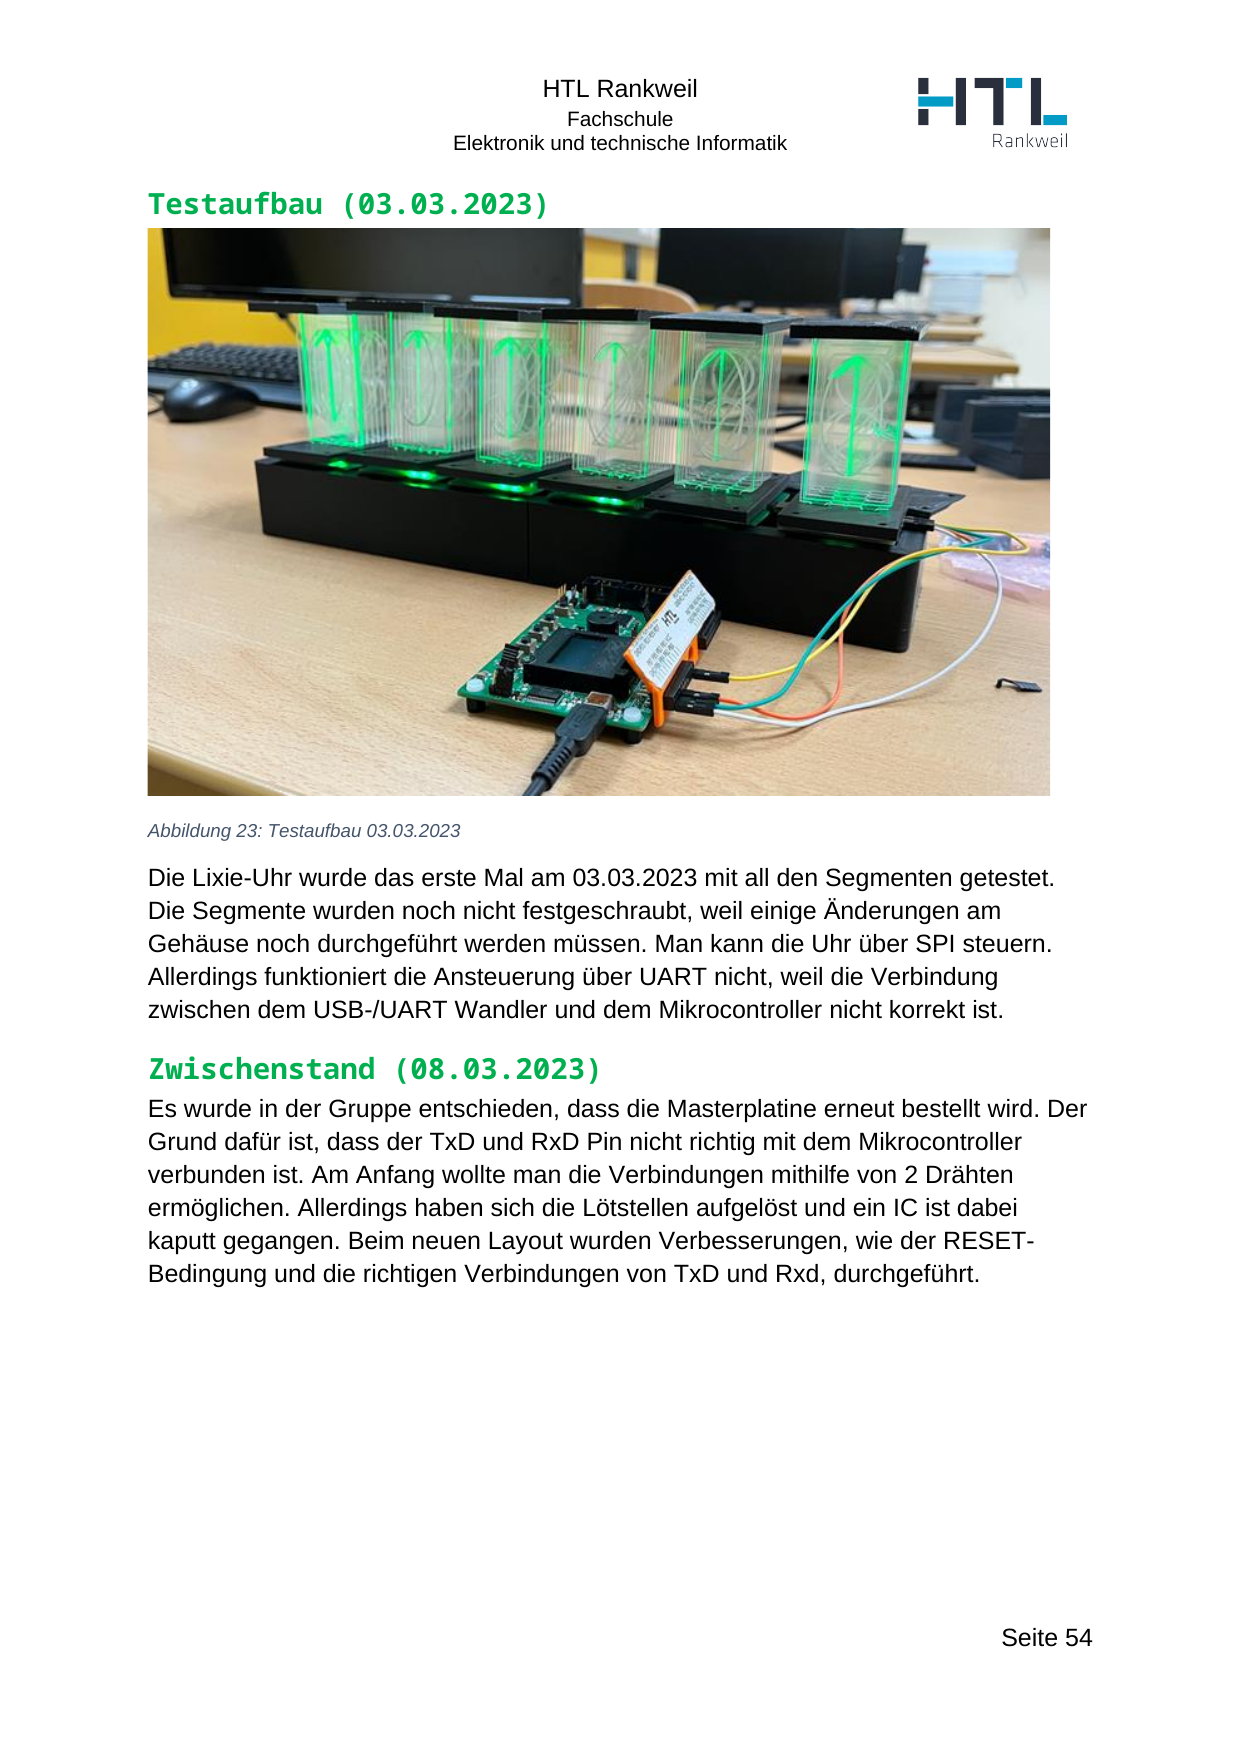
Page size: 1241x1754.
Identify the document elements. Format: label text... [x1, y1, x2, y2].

text Abbildung 23: Testaufbau 03.03.2023 [148, 820, 1093, 842]
subtitle Zwischenstand (08.03.2023) [148, 1049, 1093, 1088]
text Die Lixie-Uhr wurde das erste Mal am 03.03.2023 mit all den Segmenten getestet. Die Segmente wurden noch nicht festgeschraubt, weil einige Änderungen am Gehäuse noch durchgeführt werden müssen. Man kann die Uhr über SPI steuern. Allerdings funktioniert die Ansteuerung über UART nicht, weil die Verbindung zwischen dem USB-/UART Wandler und dem Mikrocontroller nicht korrekt ist. [148, 863, 1093, 1023]
picture [910, 70, 1076, 152]
subtitle Testaufbau (03.03.2023) [148, 183, 1093, 223]
picture [147, 228, 1051, 796]
text Es wurde in der Gruppe entschieden, dass die Masterplatine erneut bestellt wird. Der Grund dafür ist, dass der TxD und RxD Pin nicht richtig mit dem Mikrocontroller verbunden ist. Am Anfang wollte man die Verbindungen mithilfe von 2 Drähten ermöglichen. Allerdings haben sich die Lötstellen aufgelöst und ein IC ist dabei kaputt gegangen. Beim neuen Layout wurden Verbesserungen, wie der RESET-Bedingung und die richtigen Verbindungen von TxD und Rxd, durchgeführt. [148, 1094, 1093, 1288]
